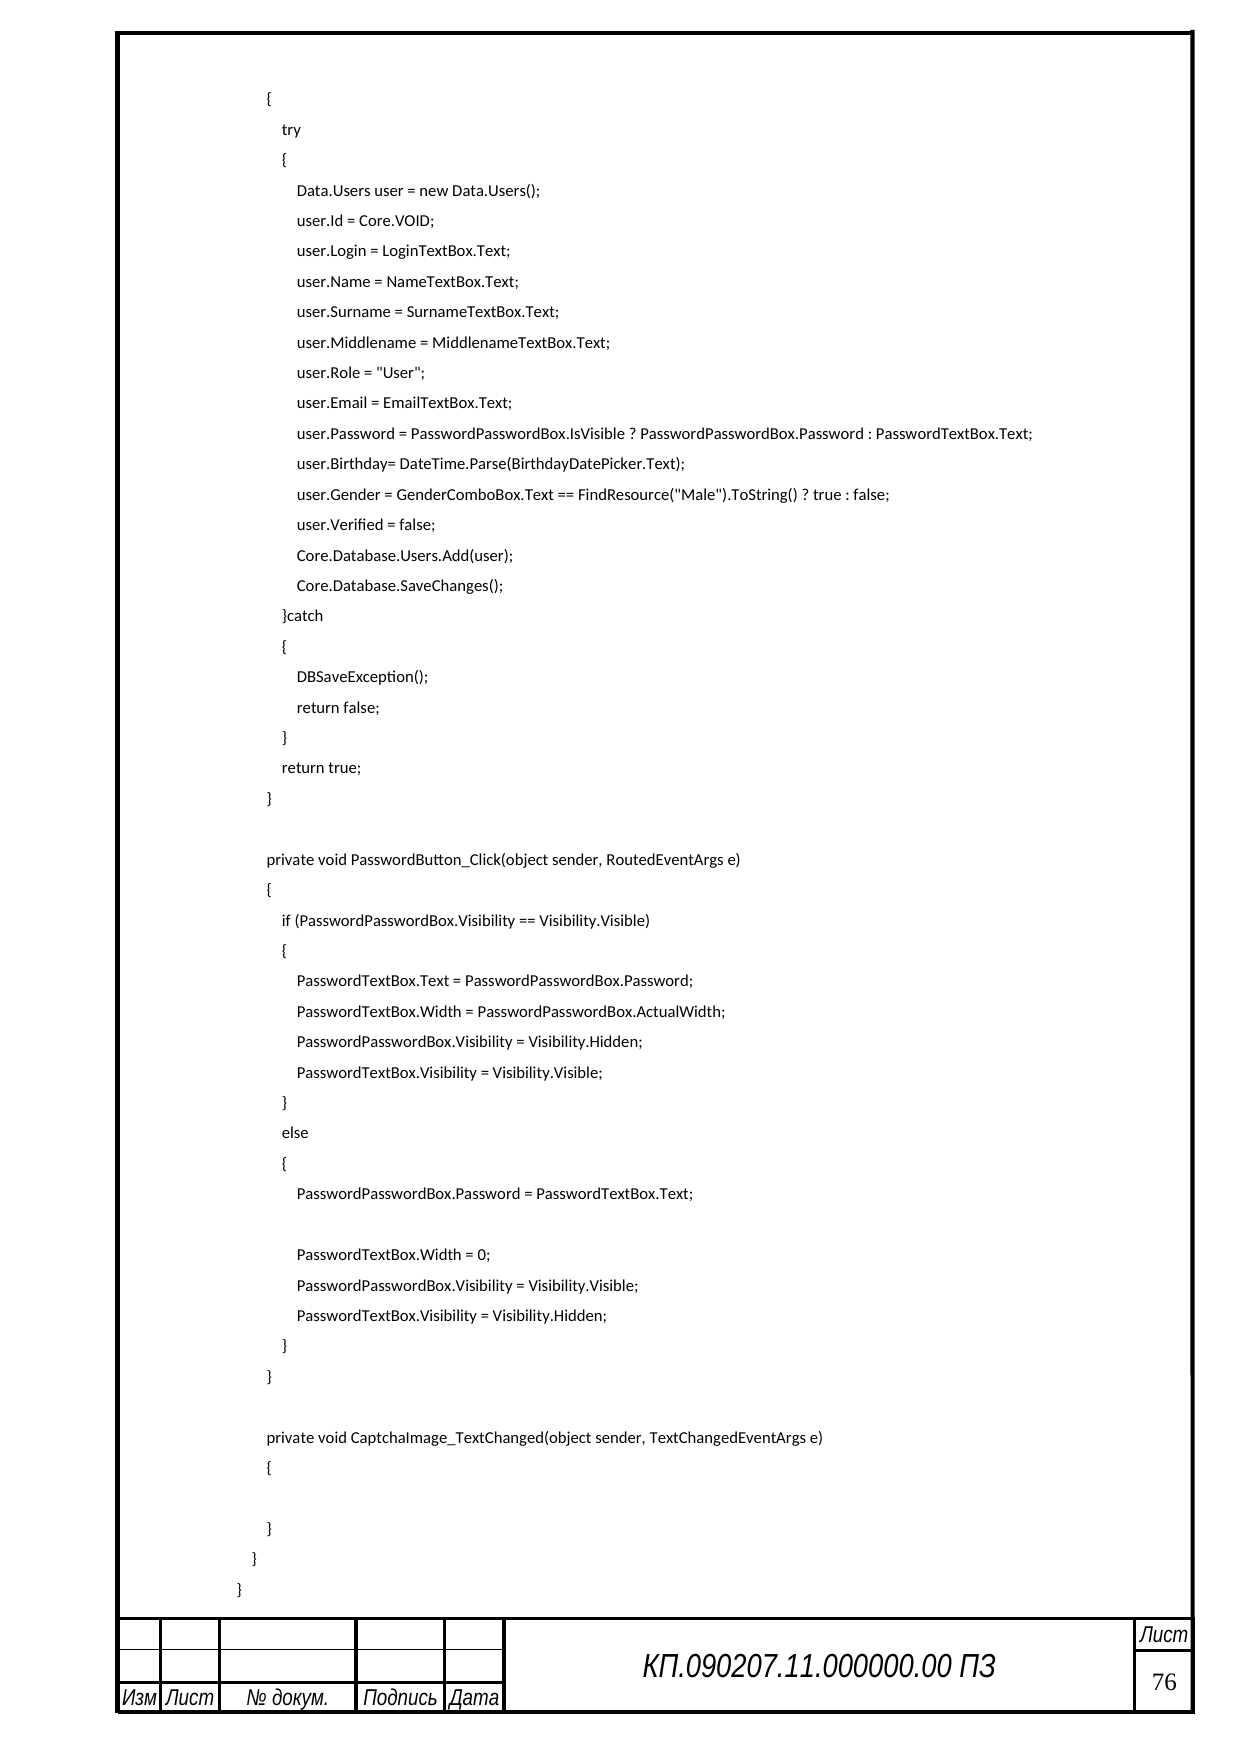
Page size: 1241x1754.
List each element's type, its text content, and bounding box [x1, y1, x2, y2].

text PasswordTextBox.Width = PasswordPasswordBox.ActualWidth; [148, 1001, 1164, 1021]
text return true; [148, 758, 1164, 778]
text PasswordTextBox.Visibility = Visibility.Visible; [148, 1062, 1164, 1082]
text user.Name = NameTextBox.Text; [148, 271, 1164, 291]
text user.Id = Core.VOID; [148, 210, 1164, 231]
text } [148, 727, 1164, 748]
text } [148, 788, 1164, 808]
text { [148, 89, 1164, 109]
text { [148, 149, 1164, 170]
text user.Email = EmailTextBox.Text; [148, 393, 1164, 413]
text } [148, 1336, 1164, 1356]
text { [148, 1457, 1164, 1478]
text user.Gender = GenderComboBox.Text == FindResource("Male").ToString() ? true : false; [148, 484, 1164, 504]
text private void CaptchaImage_TextChanged(object sender, TextChangedEventArgs e) [148, 1427, 1164, 1447]
text PasswordPasswordBox.Visibility = Visibility.Hidden; [148, 1032, 1164, 1052]
text user.Middlename = MiddlenameTextBox.Text; [148, 332, 1164, 352]
text if (PasswordPasswordBox.Visibility == Visibility.Visible) [148, 910, 1164, 930]
text } [148, 1579, 1164, 1599]
text { [148, 940, 1164, 961]
text Data.Users user = new Data.Users(); [148, 180, 1164, 200]
text } [148, 1092, 1164, 1113]
text PasswordPasswordBox.Password = PasswordTextBox.Text; [148, 1184, 1164, 1204]
text PasswordTextBox.Width = 0; [148, 1244, 1164, 1265]
text user.Verified = false; [148, 514, 1164, 535]
text DBSaveException(); [148, 667, 1164, 687]
text Core.Database.Users.Add(user); [148, 545, 1164, 565]
text user.Password = PasswordPasswordBox.IsVisible ? PasswordPasswordBox.Password : PasswordTextBox.Text; [148, 423, 1164, 443]
text Core.Database.SaveChanges(); [148, 575, 1164, 596]
text } [148, 1549, 1164, 1569]
text private void PasswordButton_Click(object sender, RoutedEventArgs e) [148, 849, 1164, 869]
text PasswordPasswordBox.Visibility = Visibility.Visible; [148, 1275, 1164, 1295]
text { [148, 879, 1164, 900]
text PasswordTextBox.Visibility = Visibility.Hidden; [148, 1305, 1164, 1326]
text } [148, 1518, 1164, 1538]
text } [148, 1366, 1164, 1386]
text try [148, 119, 1164, 139]
text user.Surname = SurnameTextBox.Text; [148, 302, 1164, 322]
text { [148, 1153, 1164, 1173]
text PasswordTextBox.Text = PasswordPasswordBox.Password; [148, 971, 1164, 991]
text user.Role = "User"; [148, 362, 1164, 383]
text else [148, 1123, 1164, 1143]
text user.Birthday= DateTime.Parse(BirthdayDatePicker.Text); [148, 454, 1164, 474]
text return false; [148, 697, 1164, 717]
text }catch [148, 606, 1164, 626]
text user.Login = LoginTextBox.Text; [148, 241, 1164, 261]
text { [148, 636, 1164, 656]
